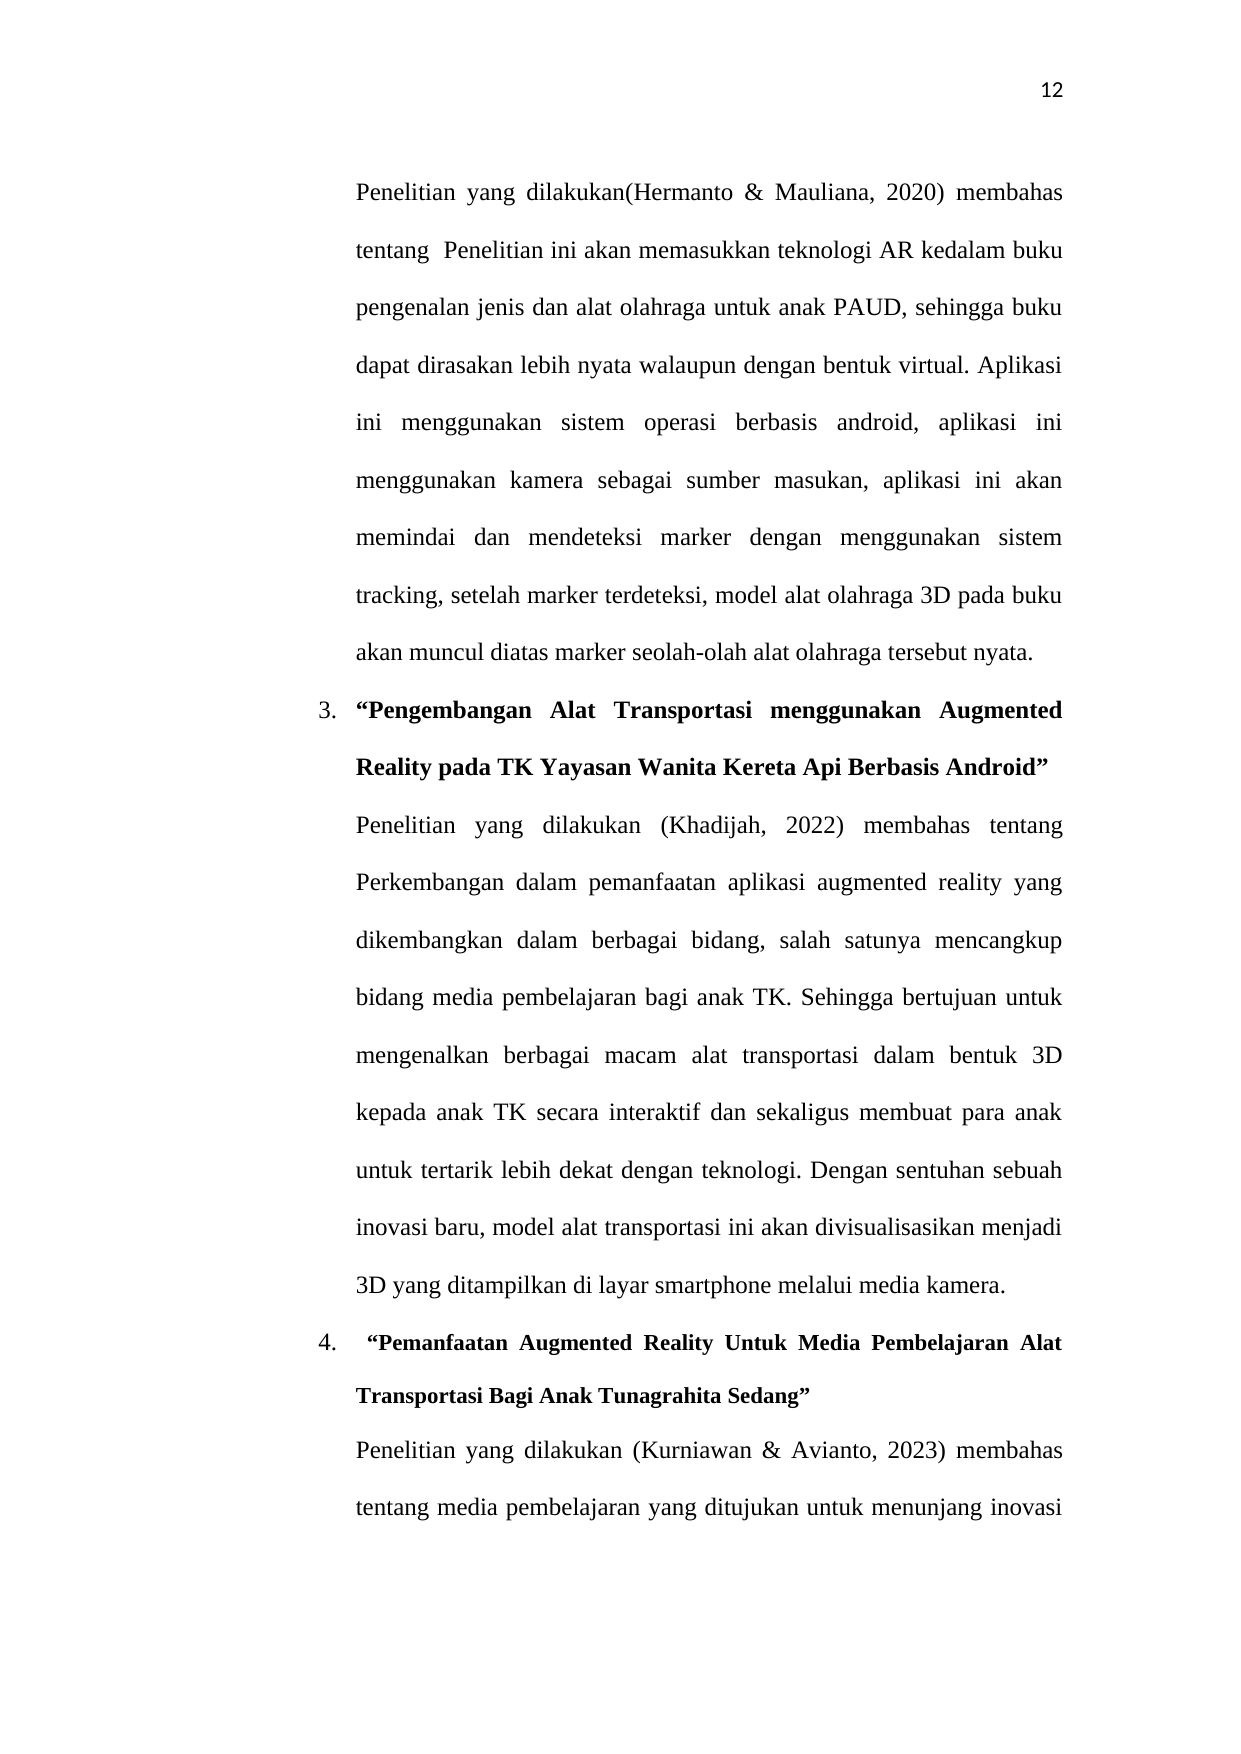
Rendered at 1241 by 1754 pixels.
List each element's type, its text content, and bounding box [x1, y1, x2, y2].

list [356, 1435, 1063, 1521]
list “Pengembangan Alat Transportasi menggunakan Augmented Reality pada TK Yayasan Wanita Kereta Api Berbasis Android” [318, 695, 1063, 781]
list Penelitian yang dilakukan (Khadijah, 2022) membahas tentang Perkembangan dalam pemanfaatan aplikasi augmented reality yang dikembangkan dalam berbagai bidang, salah satunya mencangkup bidang media pembelajaran bagi anak TK. Sehingga bertujuan untuk mengenalkan berbagai macam alat transportasi dalam bentuk 3D kepada anak TK secara interaktif dan sekaligus membuat para anak untuk tertarik lebih dekat dengan teknologi. Dengan sentuhan sebuah inovasi baru, model alat transportasi ini akan divisualisasikan menjadi 3D yang ditampilkan di layar smartphone melalui media kamera. [356, 810, 1063, 1298]
list Penelitian yang dilakukan(Hermanto & Mauliana, 2020) membahas tentang Penelitian ini akan memasukkan teknologi AR kedalam buku pengenalan jenis dan alat olahraga untuk anak PAUD, sehingga buku dapat dirasakan lebih nyata walaupun dengan bentuk virtual. Aplikasi ini menggunakan sistem operasi berbasis android, aplikasi ini menggunakan kamera sebagai sumber masukan, aplikasi ini akan memindai dan mendeteksi marker dengan menggunakan sistem tracking, setelah marker terdeteksi, model alat olahraga 3D pada buku akan muncul diatas marker seolah-olah alat olahraga tersebut nyata. [356, 177, 1063, 666]
list “Pemanfaatan Augmented Reality Untuk Media Pembelajaran Alat Transportasi Bagi Anak Tunagrahita Sedang” [318, 1327, 1063, 1409]
